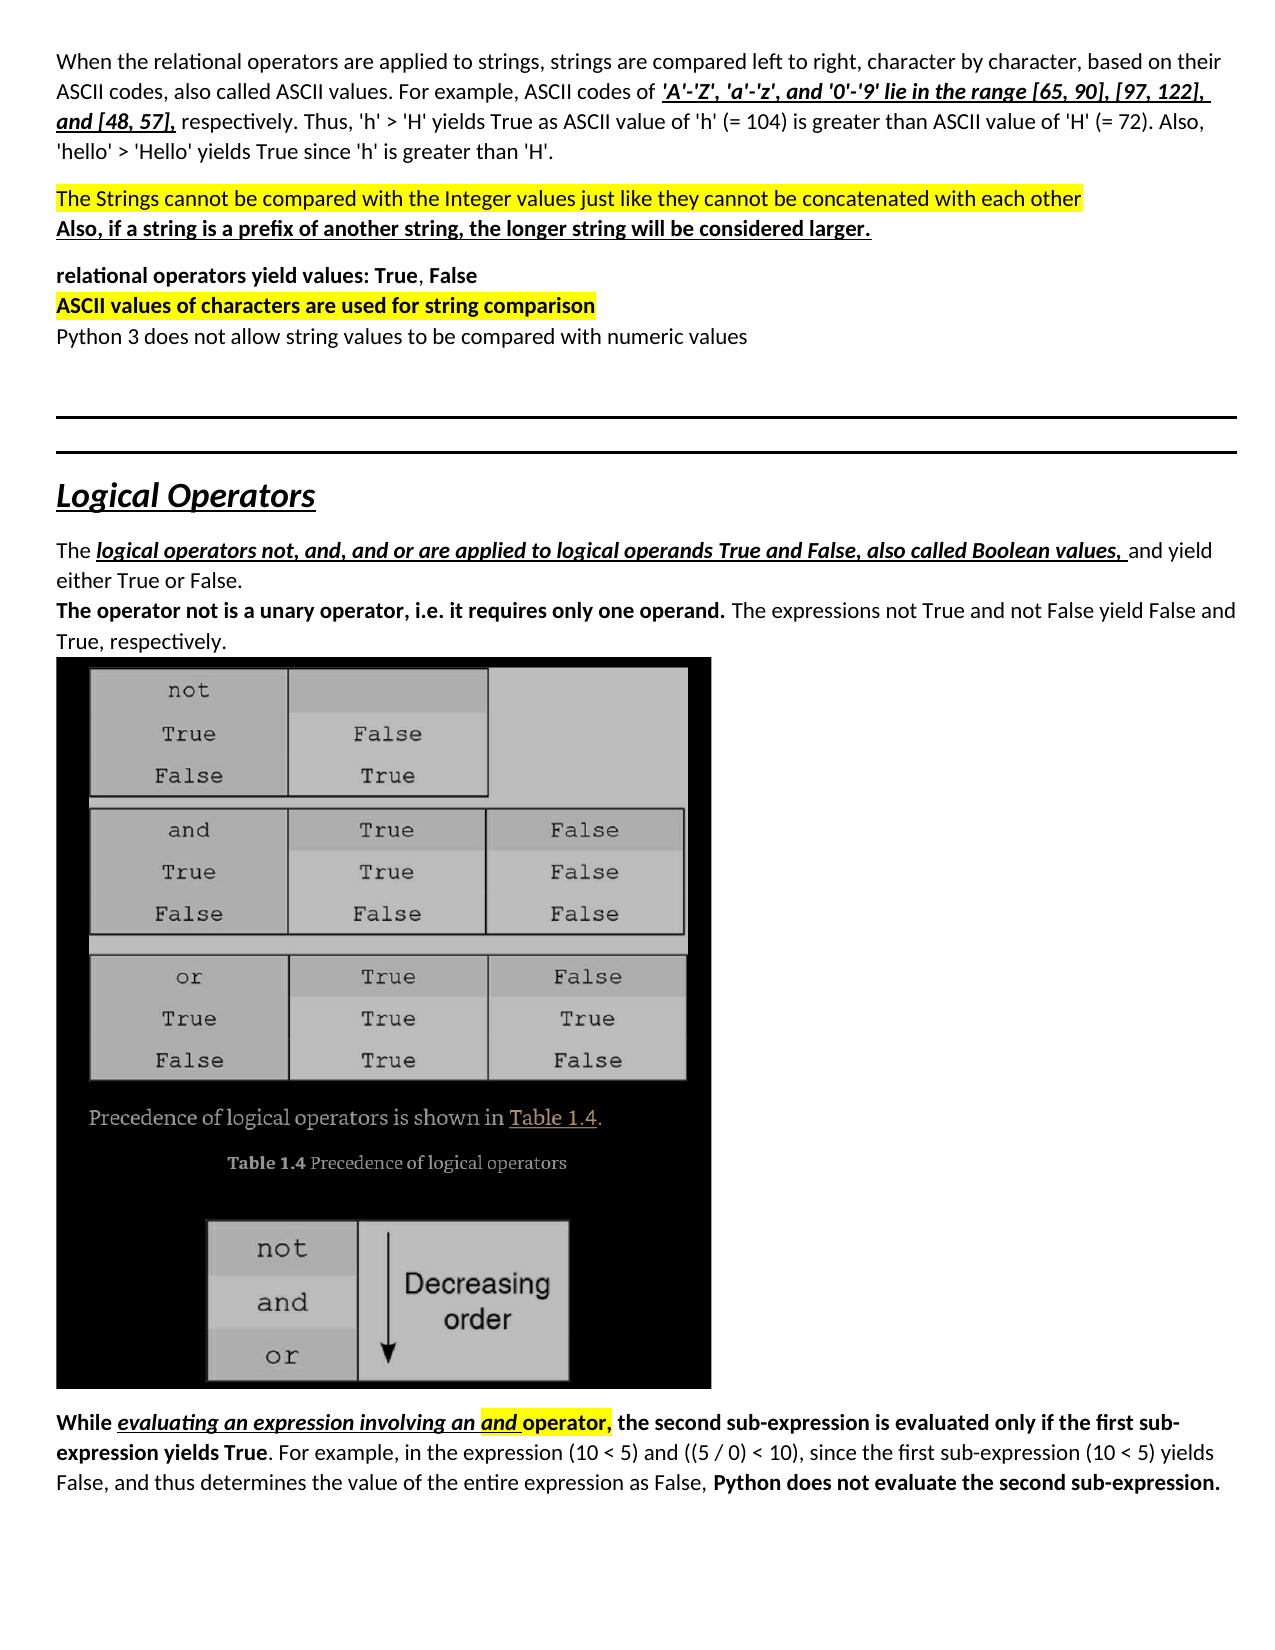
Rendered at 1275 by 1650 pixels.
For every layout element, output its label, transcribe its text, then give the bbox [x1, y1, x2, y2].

text relational operators yield values: True, False ASCII values of characters are used for string comparison Python 3 does not allow string values to be compared with numeric values [56, 261, 1237, 350]
text The Strings cannot be compared with the Integer values just like they cannot be concatenated with each other Also, if a string is a prefix of another string, the longer string will be considered larger. [56, 184, 1237, 243]
picture [56, 657, 712, 1389]
text Logical Operators [56, 473, 1237, 516]
text When the relational operators are applied to strings, strings are compared left to right, character by character, based on their ASCII codes, also called ASCII values. For example, ASCII codes of 'A'-'Z', 'a'-'z', and '0'-'9' lie in the range [65, 90], [97, 122], and [48, 57], respectively. Thus, 'h' > 'H' yields True as ASCII value of 'h' (= 104) is greater than ASCII value of 'H' (= 72). Also, 'hello' > 'Hello' yields True since 'h' is greater than 'H'. [56, 47, 1237, 166]
text While evaluating an expression involving an and operator, the second sub-expression is evaluated only if the first sub-expression yields True. For example, in the expression (10 < 5) and ((5 / 0) < 10), since the first sub-expression (10 < 5) yields False, and thus determines the value of the entire expression as False, Python does not evaluate the second sub-expression. [56, 1408, 1237, 1496]
